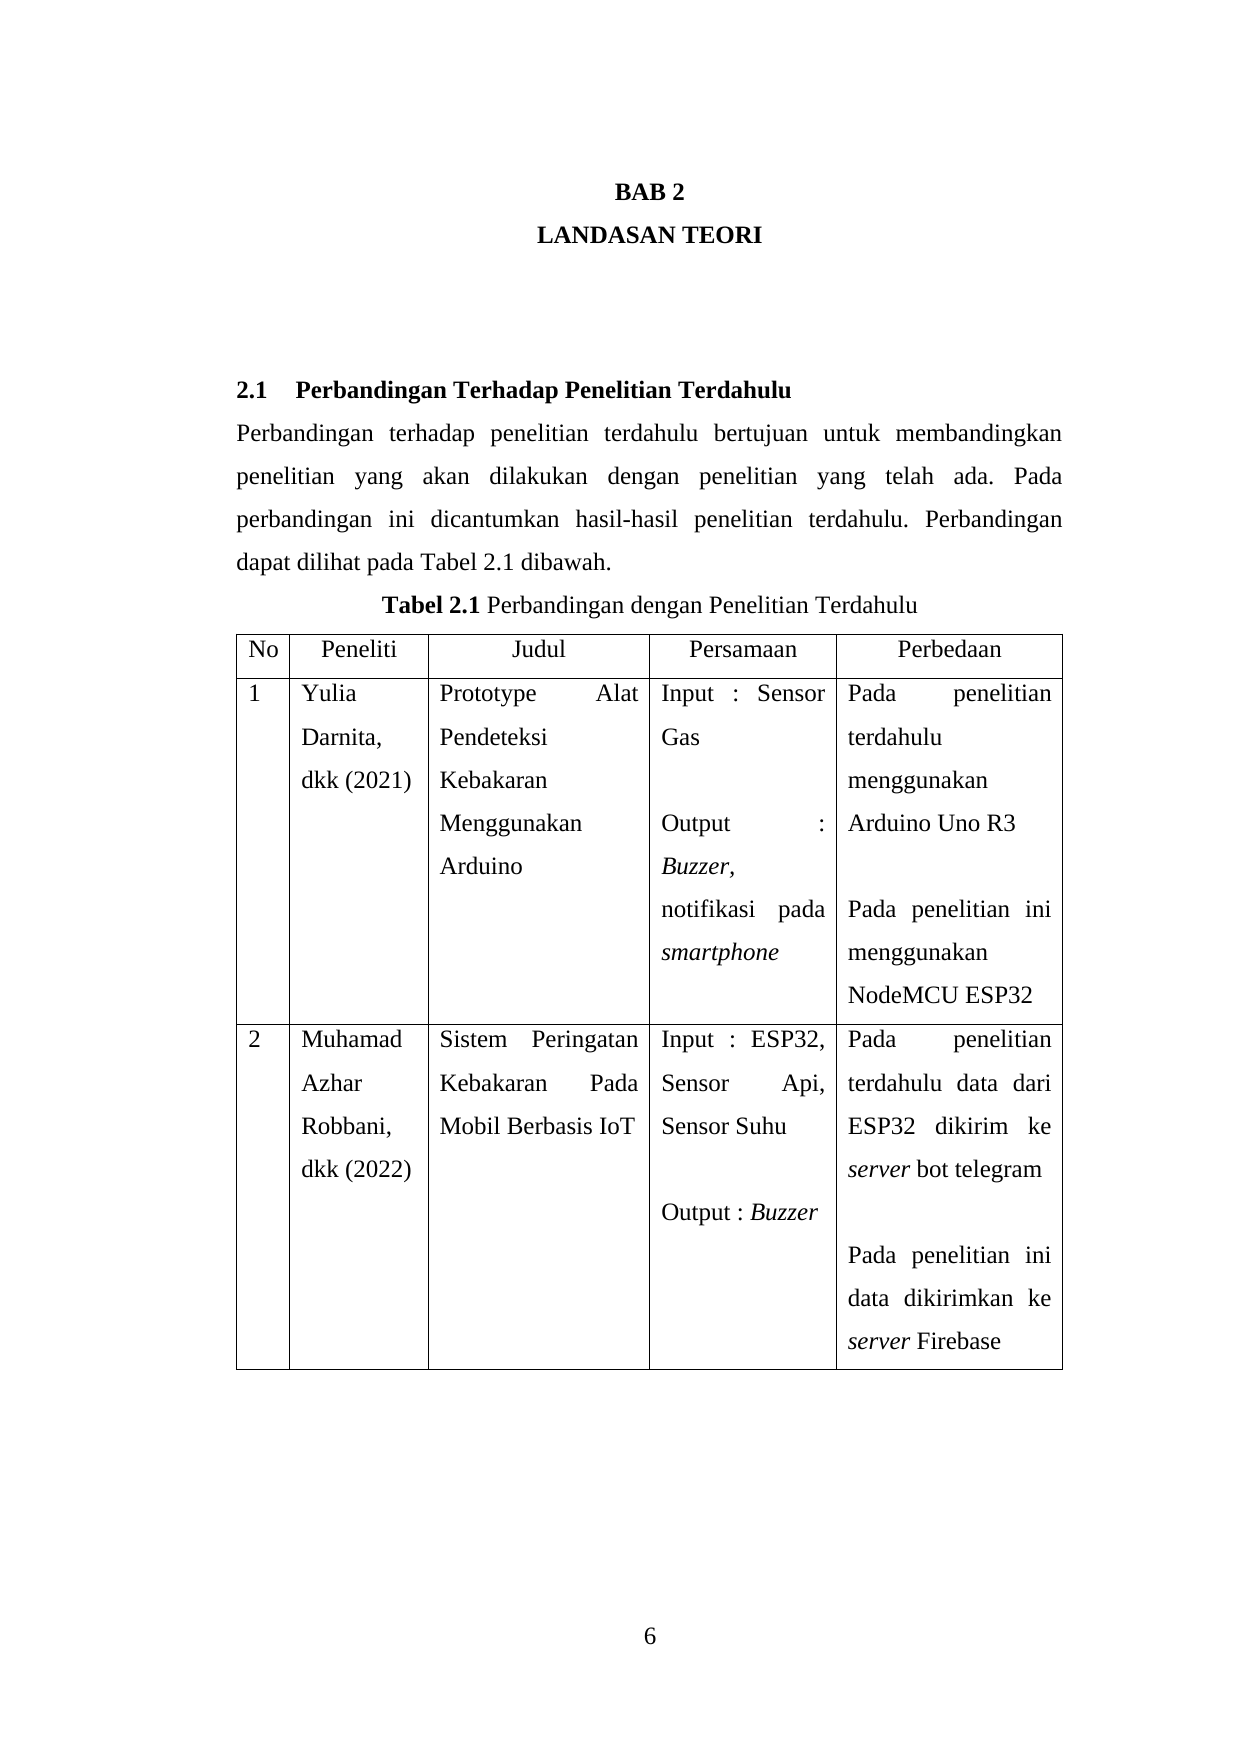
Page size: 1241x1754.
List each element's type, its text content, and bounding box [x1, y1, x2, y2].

table_cell Sistem Peringatan Kebakaran Pada Mobil Berbasis IoT [429, 1025, 649, 1369]
table_header Peneliti [290, 635, 428, 677]
subtitle BAB 2 LANDASAN TEORI [236, 177, 1063, 249]
table_cell 1 [237, 679, 289, 1023]
table_cell Pada penelitian terdahulu data dari ESP32 dikirim ke server bot telegram Pada penelitian ini data dikirimkan ke server Firebase [837, 1025, 1062, 1369]
table_cell Prototype Alat Pendeteksi Kebakaran Menggunakan Arduino [429, 679, 649, 1023]
table_cell 2 [237, 1025, 289, 1369]
text Tabel 2.1 Perbandingan dengan Penelitian Terdahulu [236, 590, 1063, 619]
table_header Persamaan [650, 635, 836, 677]
text Perbandingan Terhadap Penelitian Terdahulu [236, 375, 1063, 403]
table_cell Yulia Darnita, dkk (2021) [290, 679, 428, 1023]
table_header Perbedaan [837, 635, 1062, 677]
table_cell Muhamad Azhar Robbani, dkk (2022) [290, 1025, 428, 1369]
table_cell Pada penelitian terdahulu menggunakan Arduino Uno R3 Pada penelitian ini menggunakan NodeMCU ESP32 [837, 679, 1062, 1023]
table_cell Input : Sensor Gas Output : Buzzer, notifikasi pada smartphone [650, 679, 836, 1023]
table_cell Input : ESP32, Sensor Api, Sensor Suhu Output : Buzzer [650, 1025, 836, 1369]
table_header Judul [429, 635, 649, 677]
table_header No [237, 635, 289, 677]
text Perbandingan terhadap penelitian terdahulu bertujuan untuk membandingkan penelitian yang akan dilakukan dengan penelitian yang telah ada. Pada perbandingan ini dicantumkan hasil-hasil penelitian terdahulu. Perbandingan dapat dilihat pada Tabel 2.1 dibawah. [236, 418, 1063, 576]
